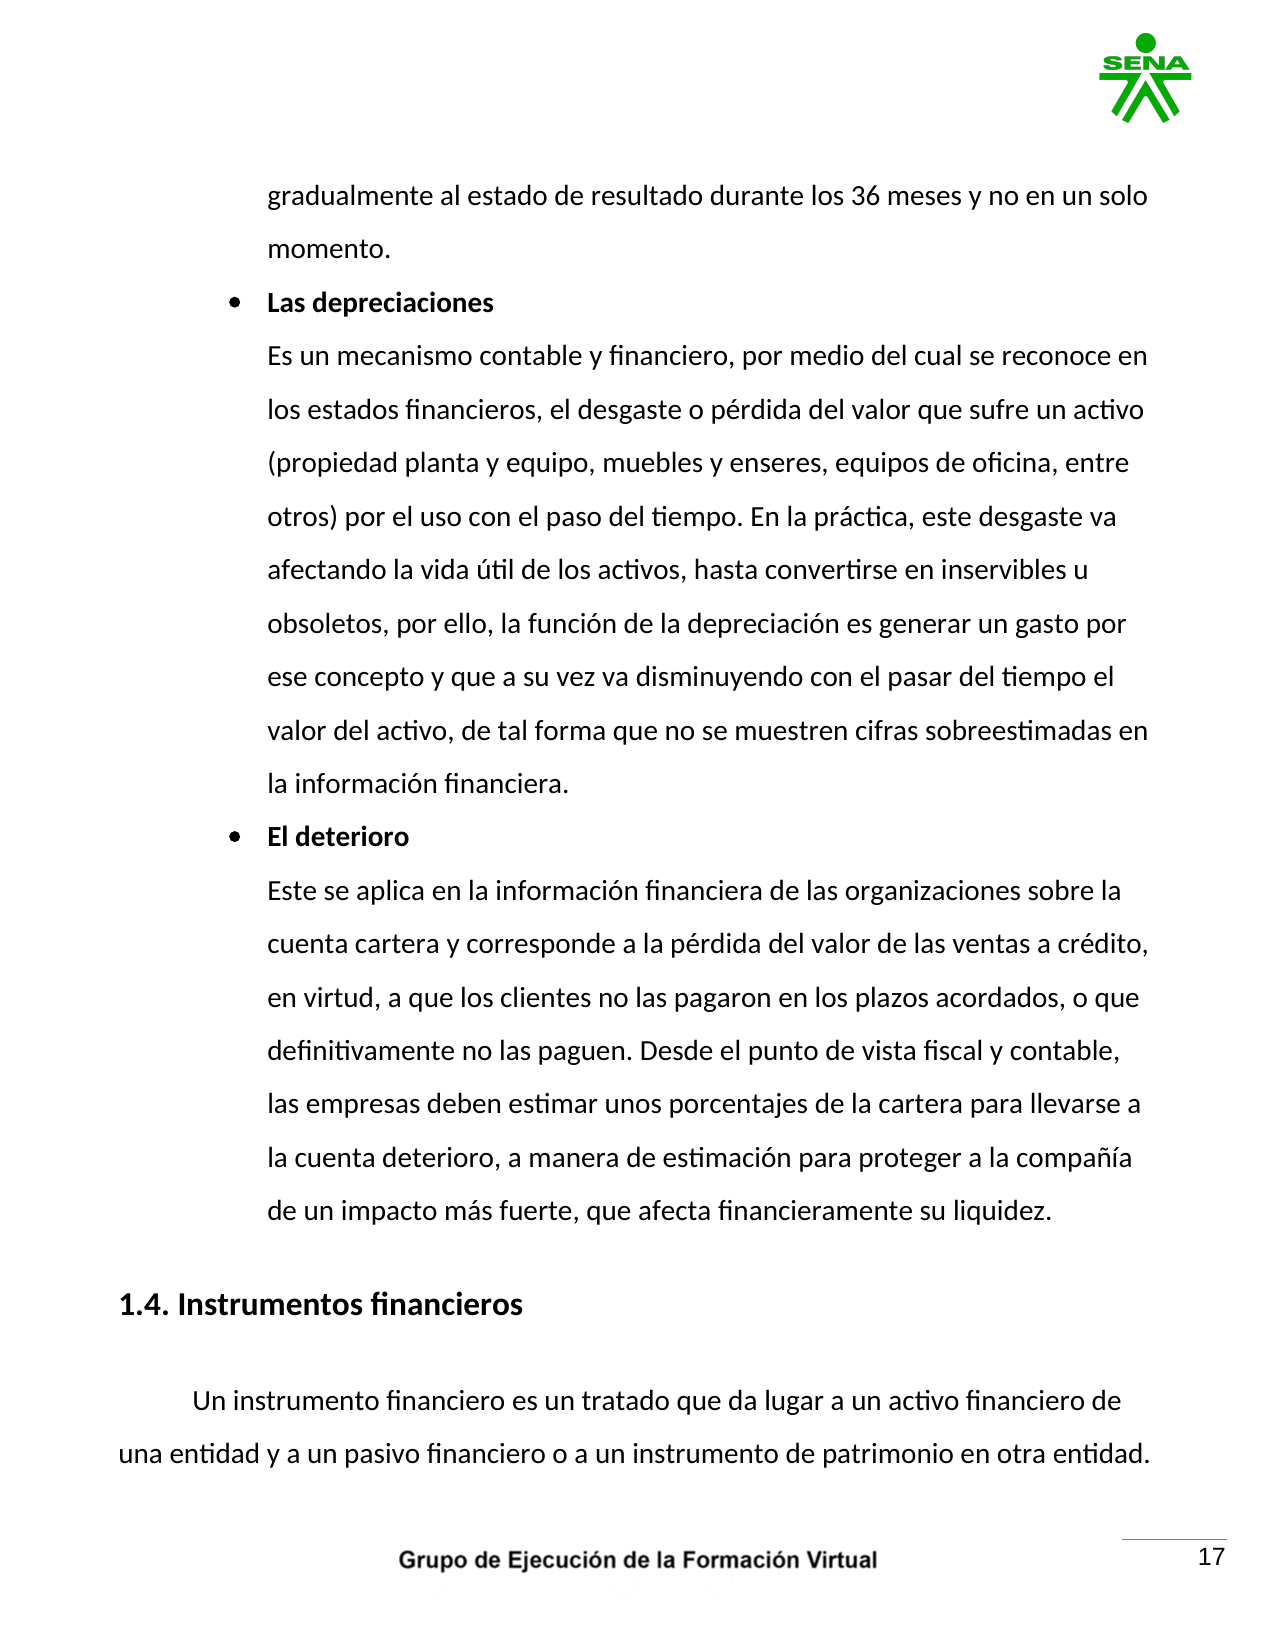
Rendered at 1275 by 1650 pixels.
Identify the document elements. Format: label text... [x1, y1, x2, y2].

list Las depreciaciones [229, 284, 1157, 320]
list Este se aplica en la información financiera de las organizaciones sobre la cuenta cartera y corresponde a la pérdida del valor de las ventas a crédito, en virtud, a que los clientes no las pagaron en los plazos acordados, o que definitivamente no las paguen. Desde el punto de vista fiscal y contable, las empresas deben estimar unos porcentajes de la cartera para llevarse a la cuenta deterioro, a manera de estimación para proteger a la compañía de un impacto más fuerte, que afecta financieramente su liquidez. [267, 872, 1157, 1228]
picture [1099, 33, 1192, 123]
picture [0, 1500, 1275, 1611]
subtitle Instrumentos financieros [118, 1283, 1157, 1324]
list Es un mecanismo contable y financiero, por medio del cual se reconoce en los estados financieros, el desgaste o pérdida del valor que sufre un activo (propiedad planta y equipo, muebles y enseres, equipos de oficina, entre otros) por el uso con el paso del tiempo. En la práctica, este desgaste va afectando la vida útil de los activos, hasta convertirse en inservibles u obsoletos, por ello, la función de la depreciación es generar un gasto por ese concepto y que a su vez va disminuyendo con el pasar del tiempo el valor del activo, de tal forma que no se muestren cifras sobreestimadas en la información financiera. [267, 337, 1157, 801]
list El deterioro [229, 818, 1157, 854]
